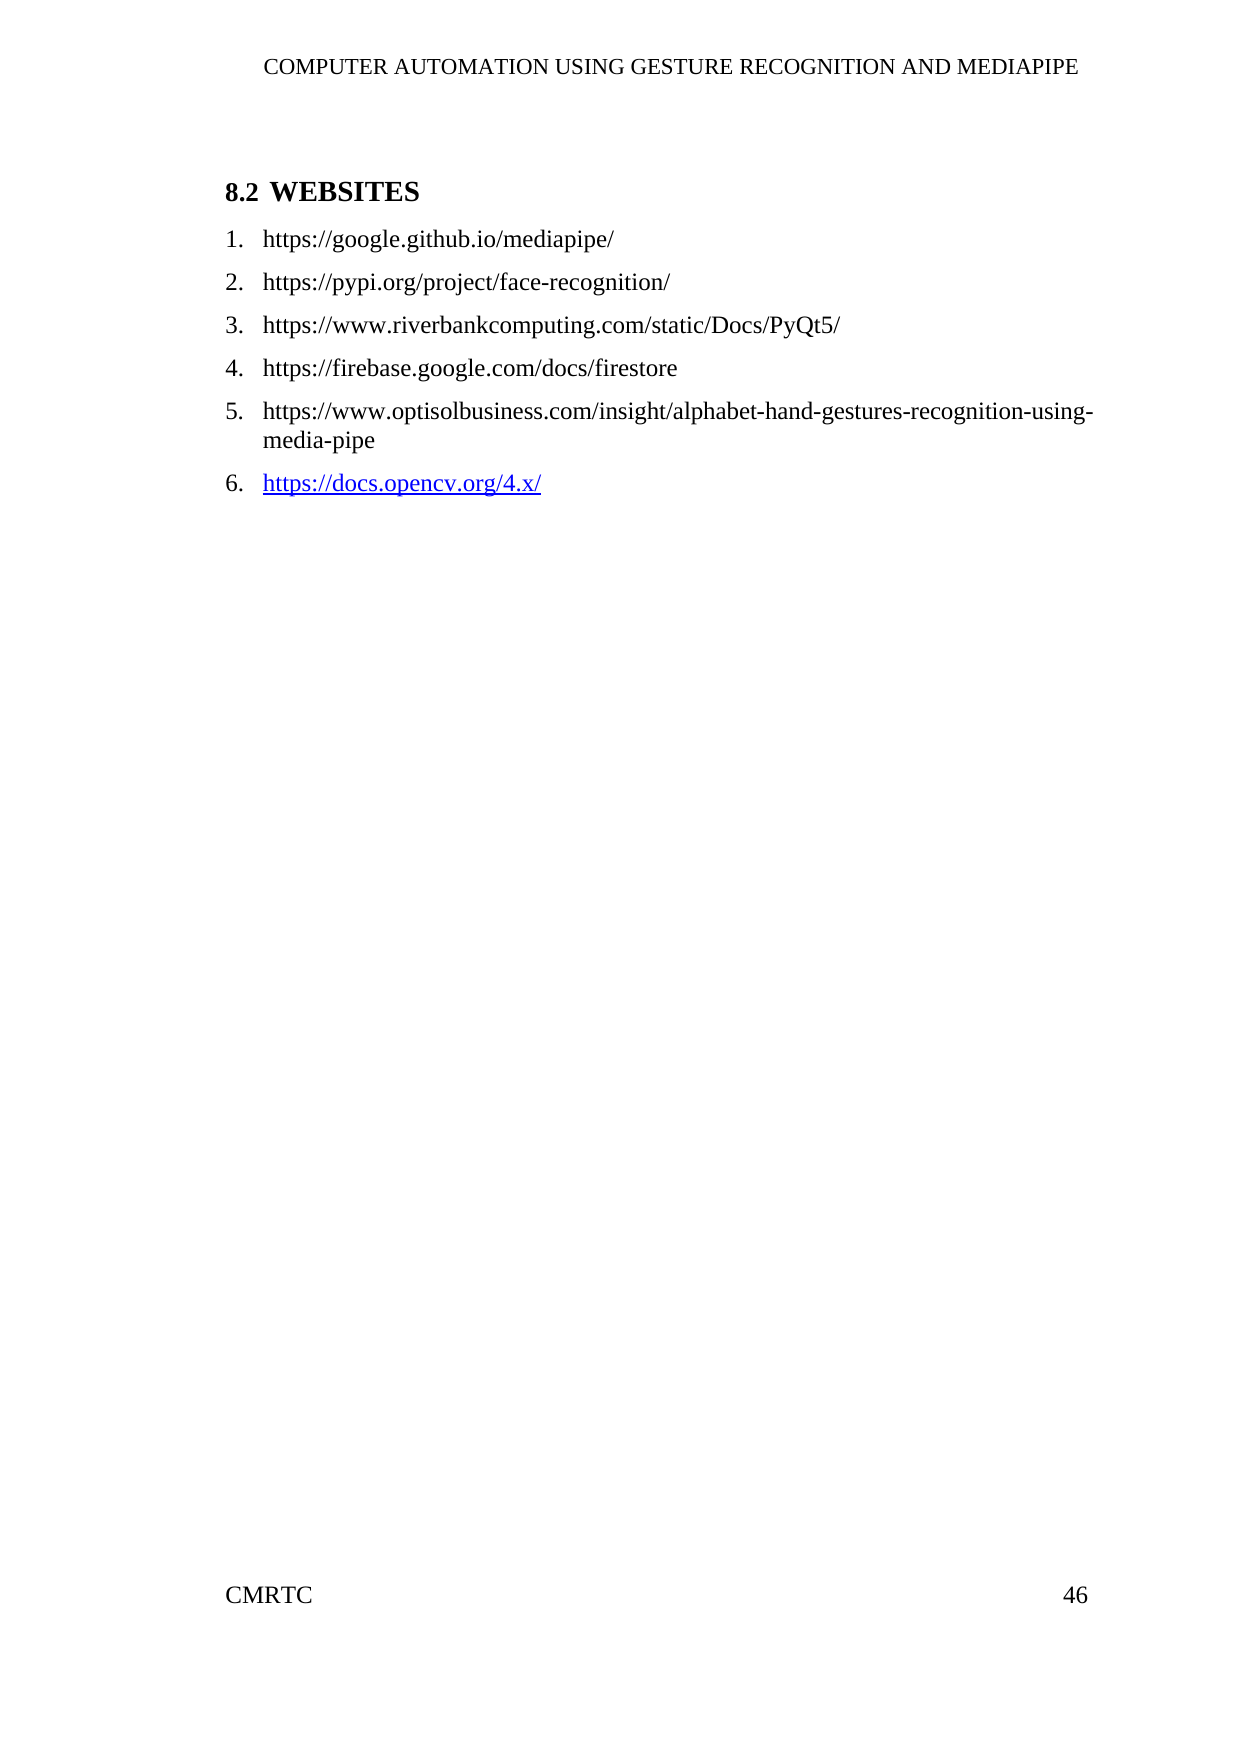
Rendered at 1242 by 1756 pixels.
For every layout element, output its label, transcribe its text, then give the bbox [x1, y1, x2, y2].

list https://pypi.org/project/face-recognition/ [225, 267, 1137, 295]
list https://docs.opencv.org/4.x/ [225, 468, 1137, 497]
list https://google.github.io/mediapipe/ [225, 224, 1137, 252]
list https://www.riverbankcomputing.com/static/Docs/PyQt5/ [225, 310, 1137, 338]
list https://www.optisolbusiness.com/insight/alphabet-hand-gestures-recognition-using- media-pipe [225, 396, 1102, 454]
list https://firebase.google.com/docs/firestore [225, 353, 1137, 381]
subtitle WEBSITES [225, 174, 1137, 207]
text CMRTC 46 [225, 1580, 1137, 1609]
